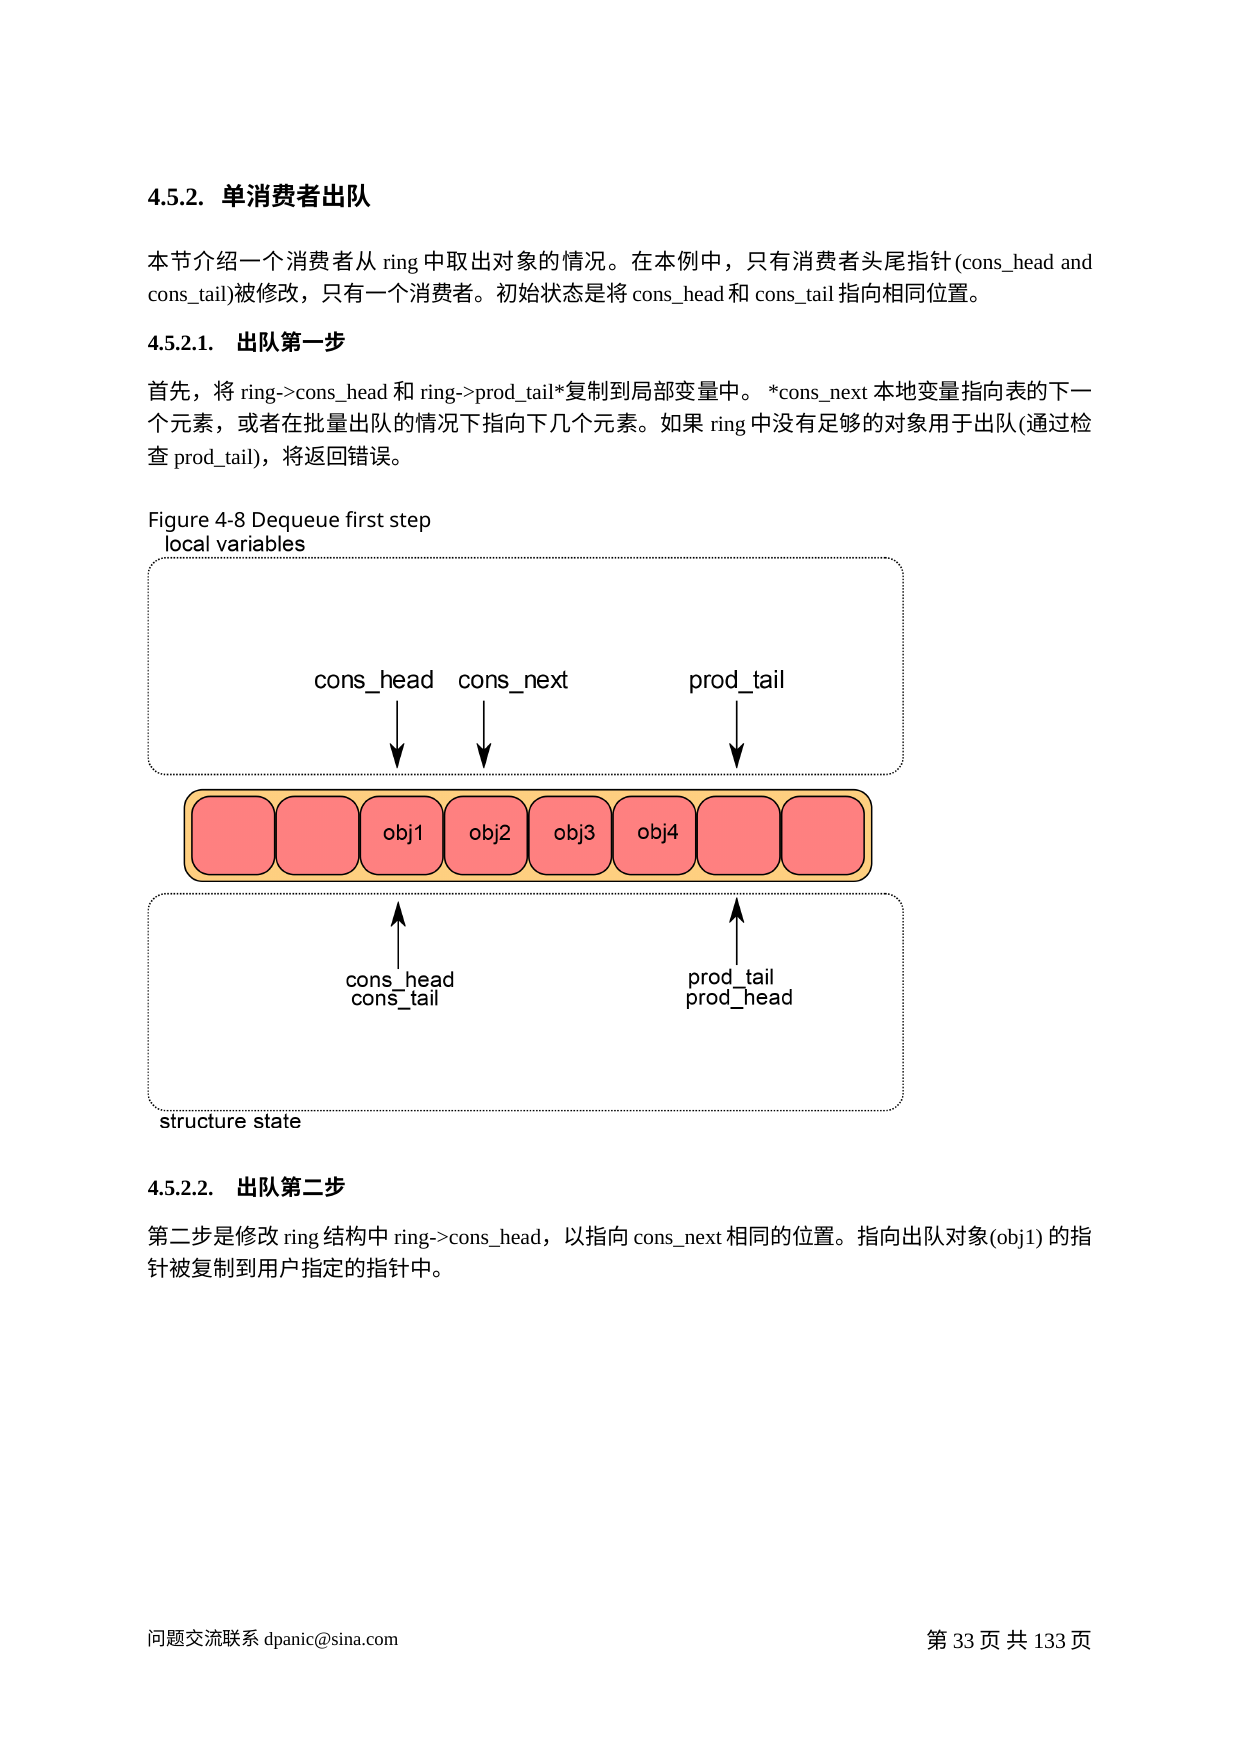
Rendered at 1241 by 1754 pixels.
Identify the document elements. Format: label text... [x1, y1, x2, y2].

subtitle 出队第二步 [148, 1169, 1092, 1202]
text 第二步是修改ring结构中 ring->cons_head，以指向cons_next相同的位置。指向出队对象(obj1) 的指针被复制到用户指定的指针中。 [148, 1218, 1092, 1283]
picture [147, 535, 904, 1128]
subtitle 单消费者出队 [148, 162, 1092, 227]
subtitle 出队第一步 [148, 324, 1092, 357]
text 本节介绍一个消费者从ring中取出对象的情况。在本例中，只有消费者头尾指针(cons_head and cons_tail)被修改，只有一个消费者。初始状态是将cons_head和cons_tail指向相同位置。 [148, 243, 1092, 308]
text 首先，将 ring->cons_head 和 ring->prod_tail*复制到局部变量中。 *cons_next 本地变量指向表的下一个元素，或者在批量出队的情况下指向下几个元素。如果ring中没有足够的对象用于出队(通过检查prod_tail)，将返回错误。 [148, 373, 1092, 471]
